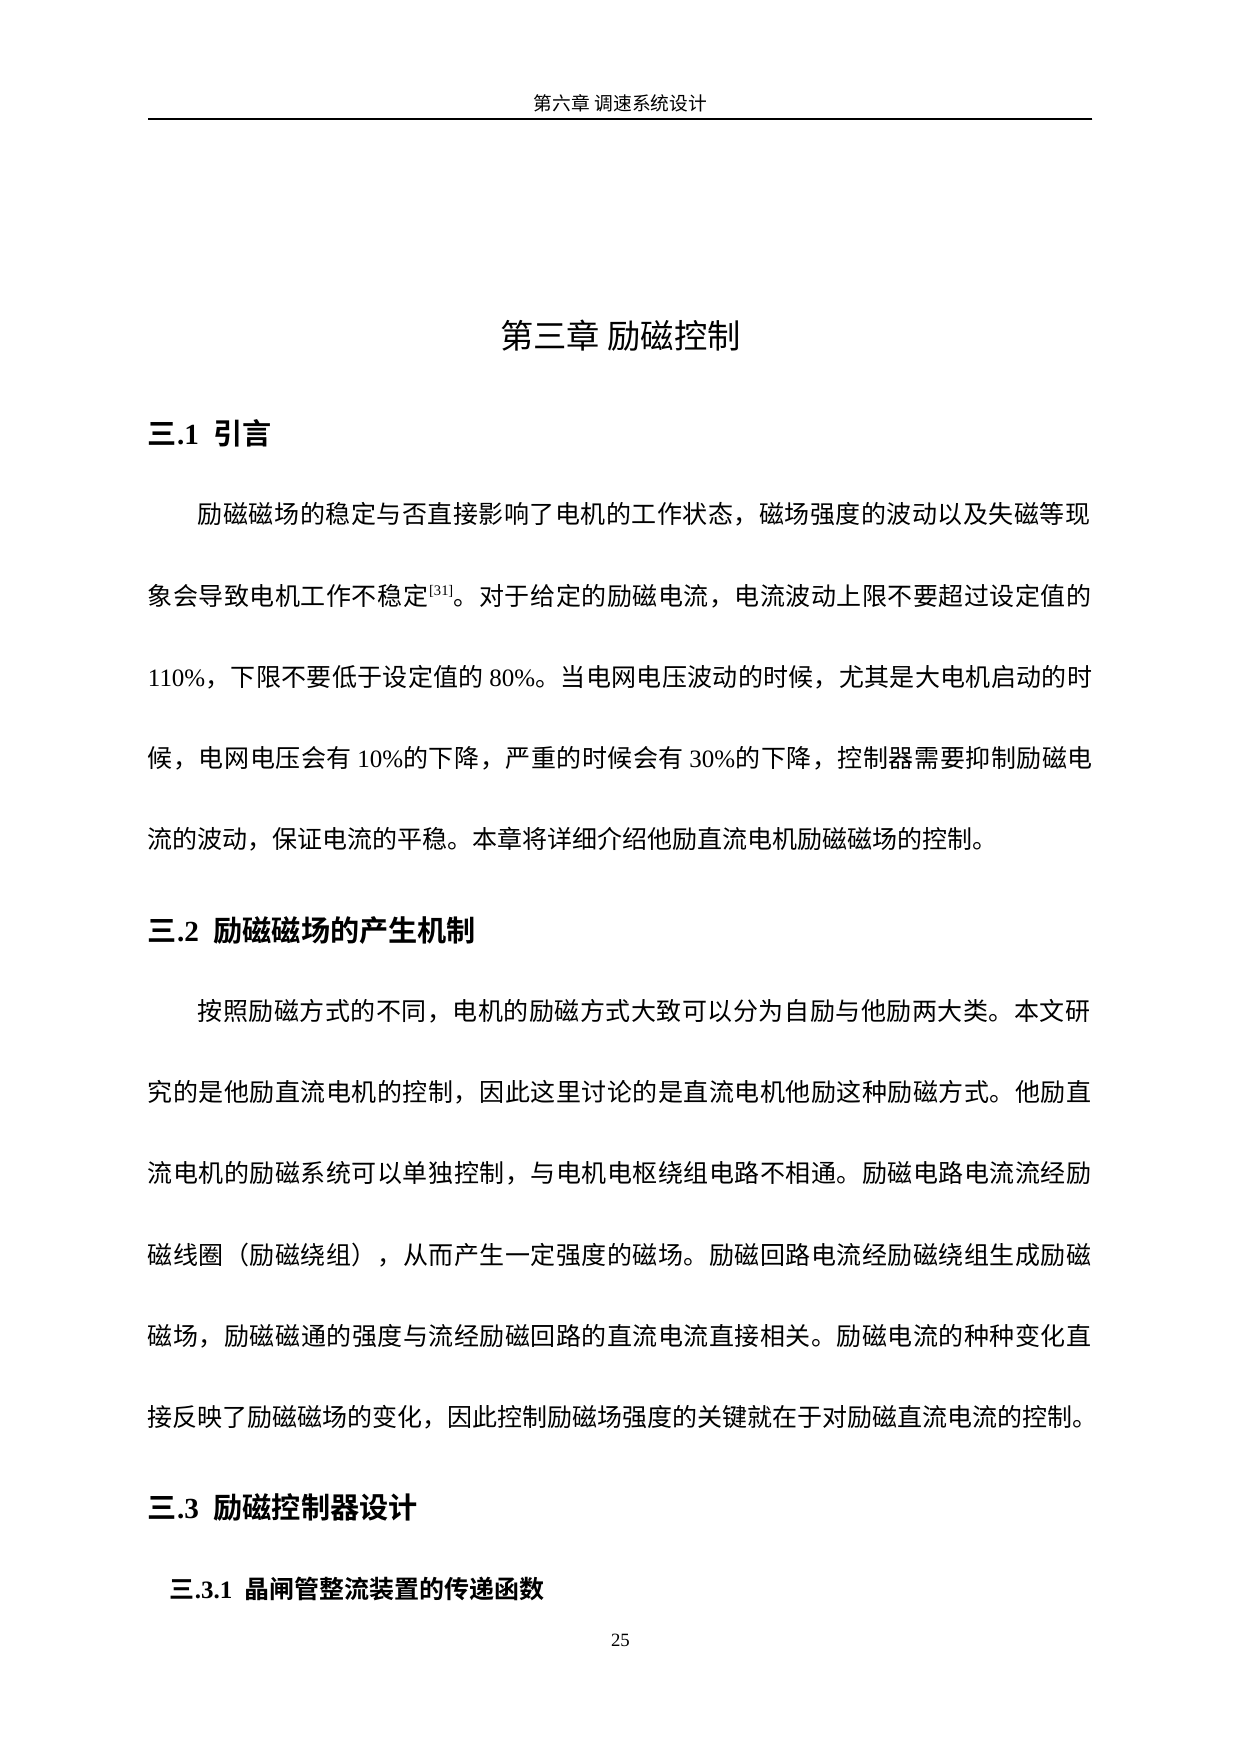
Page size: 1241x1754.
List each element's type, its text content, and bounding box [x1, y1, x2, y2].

subtitle 晶闸管整流装置的传递函数 [169, 1555, 1071, 1620]
subtitle 励磁控制 [148, 302, 1092, 367]
subtitle 引言 [148, 399, 1092, 464]
text 按照励磁方式的不同，电机的励磁方式大致可以分为自励与他励两大类。本文研究的是他励直流电机的控制，因此这里讨论的是直流电机他励这种励磁方式。他励直流电机的励磁系统可以单独控制，与电机电枢绕组电路不相通。励磁电路电流流经励磁线圈（励磁绕组），从而产生一定强度的磁场。励磁回路电流经励磁绕组生成励磁磁场，励磁磁通的强度与流经励磁回路的直流电流直接相关。励磁电流的种种变化直接反映了励磁磁场的变化，因此控制励磁场强度的关键就在于对励磁直流电流的控制。 [148, 977, 1092, 1448]
subtitle 励磁控制器设计 [148, 1474, 1092, 1539]
text 励磁磁场的稳定与否直接影响了电机的工作状态，磁场强度的波动以及失磁等现象会导致电机工作不稳定[31]。对于给定的励磁电流，电流波动上限不要超过设定值的110%，下限不要低于设定值的80%。当电网电压波动的时候，尤其是大电机启动的时候，电网电压会有10%的下降，严重的时候会有30%的下降，控制器需要抑制励磁电流的波动，保证电流的平稳。本章将详细介绍他励直流电机励磁磁场的控制。 [148, 481, 1092, 871]
subtitle 励磁磁场的产生机制 [148, 896, 1092, 961]
